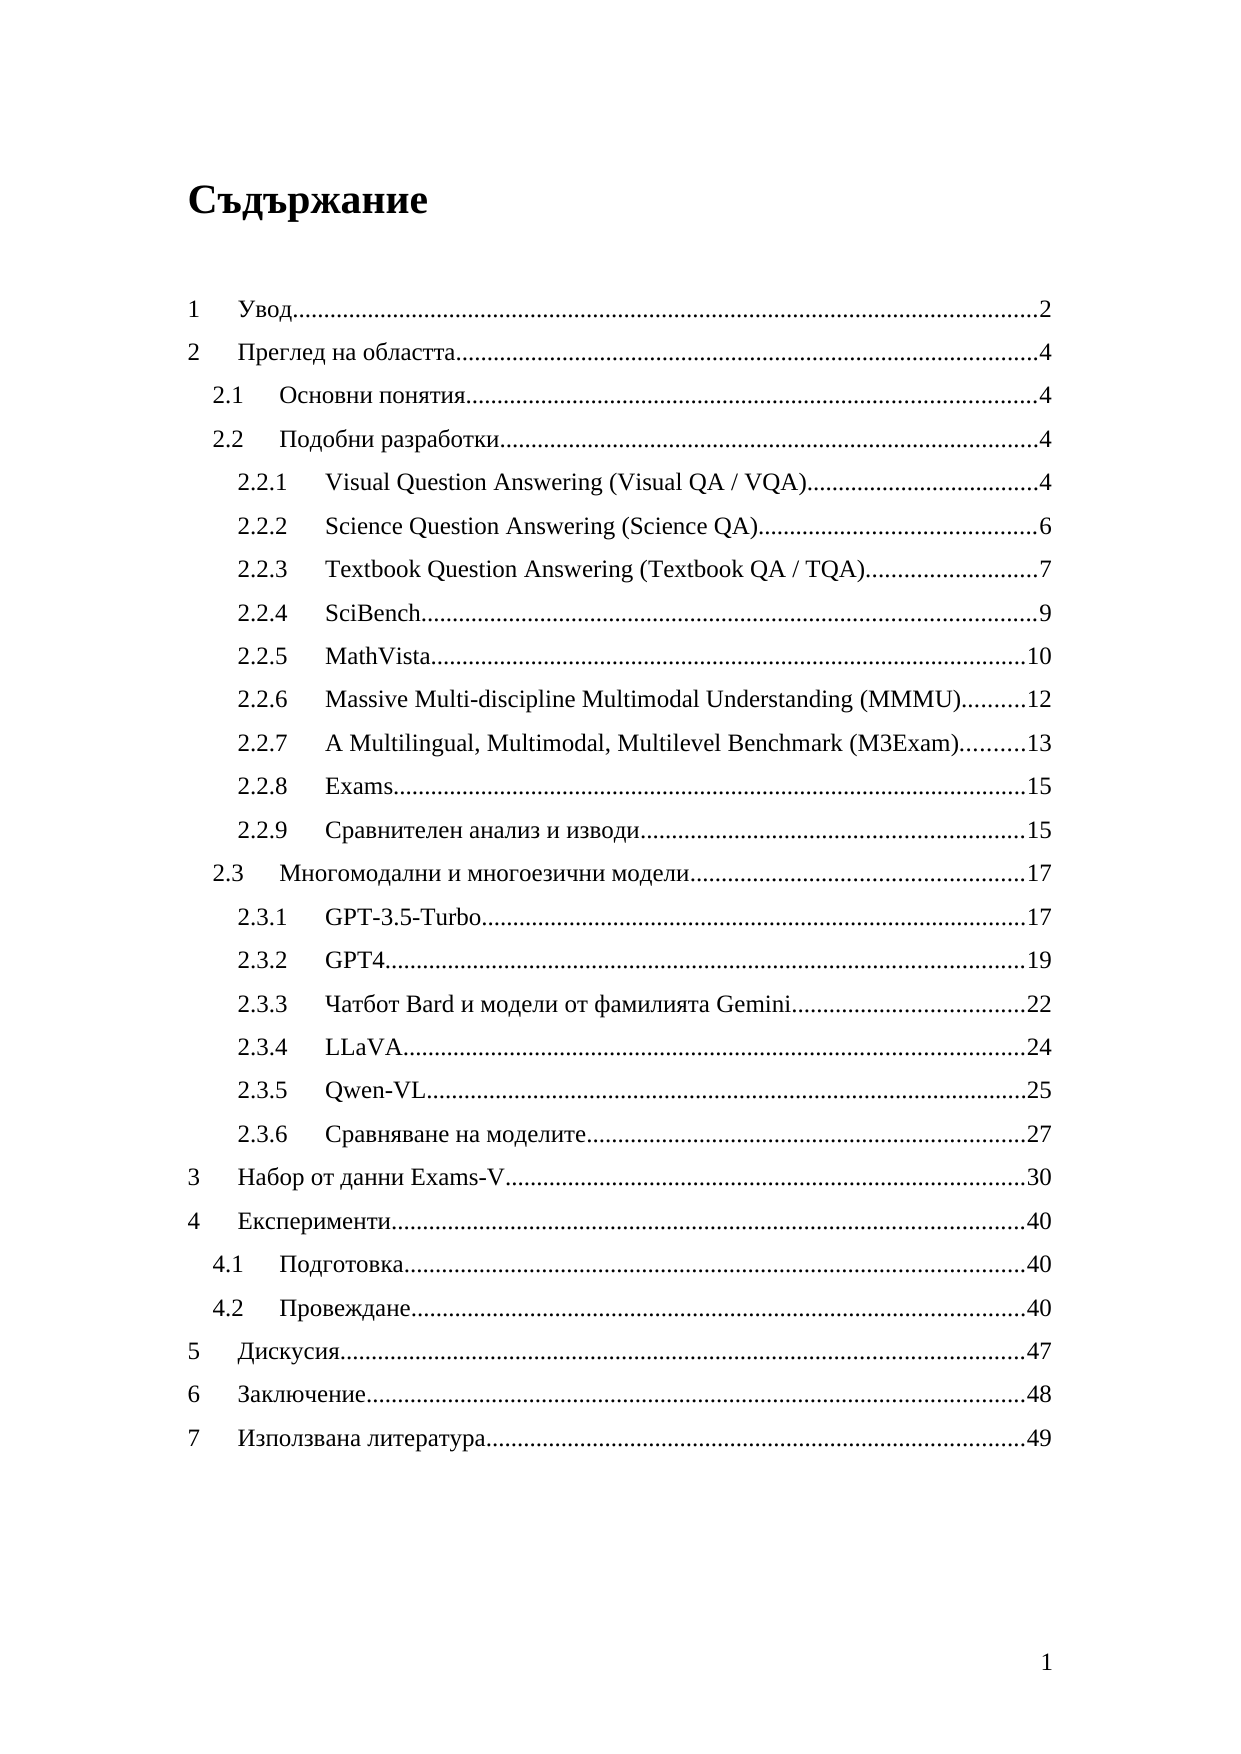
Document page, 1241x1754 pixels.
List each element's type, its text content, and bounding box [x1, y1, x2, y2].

text Съдържание [187, 175, 1053, 223]
